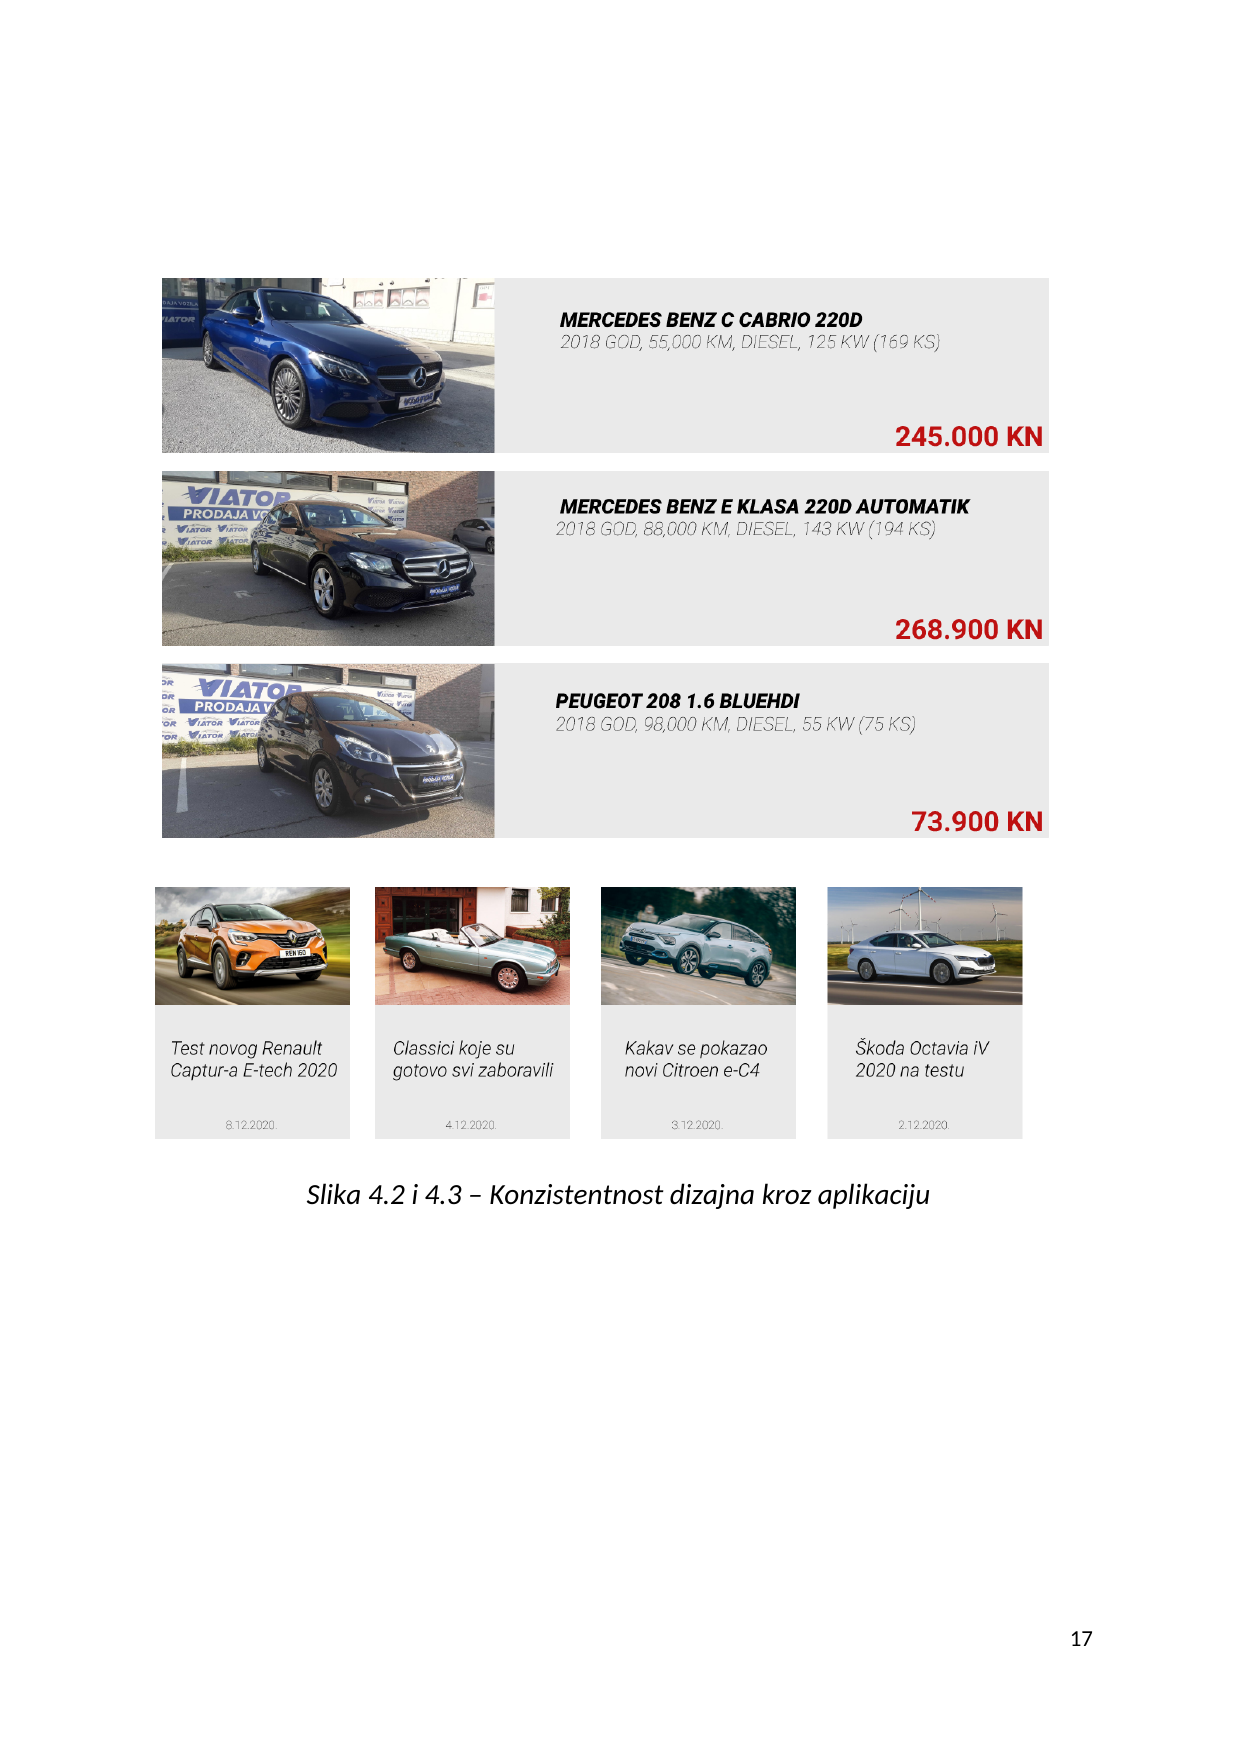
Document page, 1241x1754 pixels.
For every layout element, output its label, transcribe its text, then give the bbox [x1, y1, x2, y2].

picture [147, 241, 1093, 848]
text Slika 4.2 i 4.3 – Konzistentnost dizajna kroz aplikaciju [148, 1176, 1093, 1212]
picture [147, 872, 1093, 1152]
